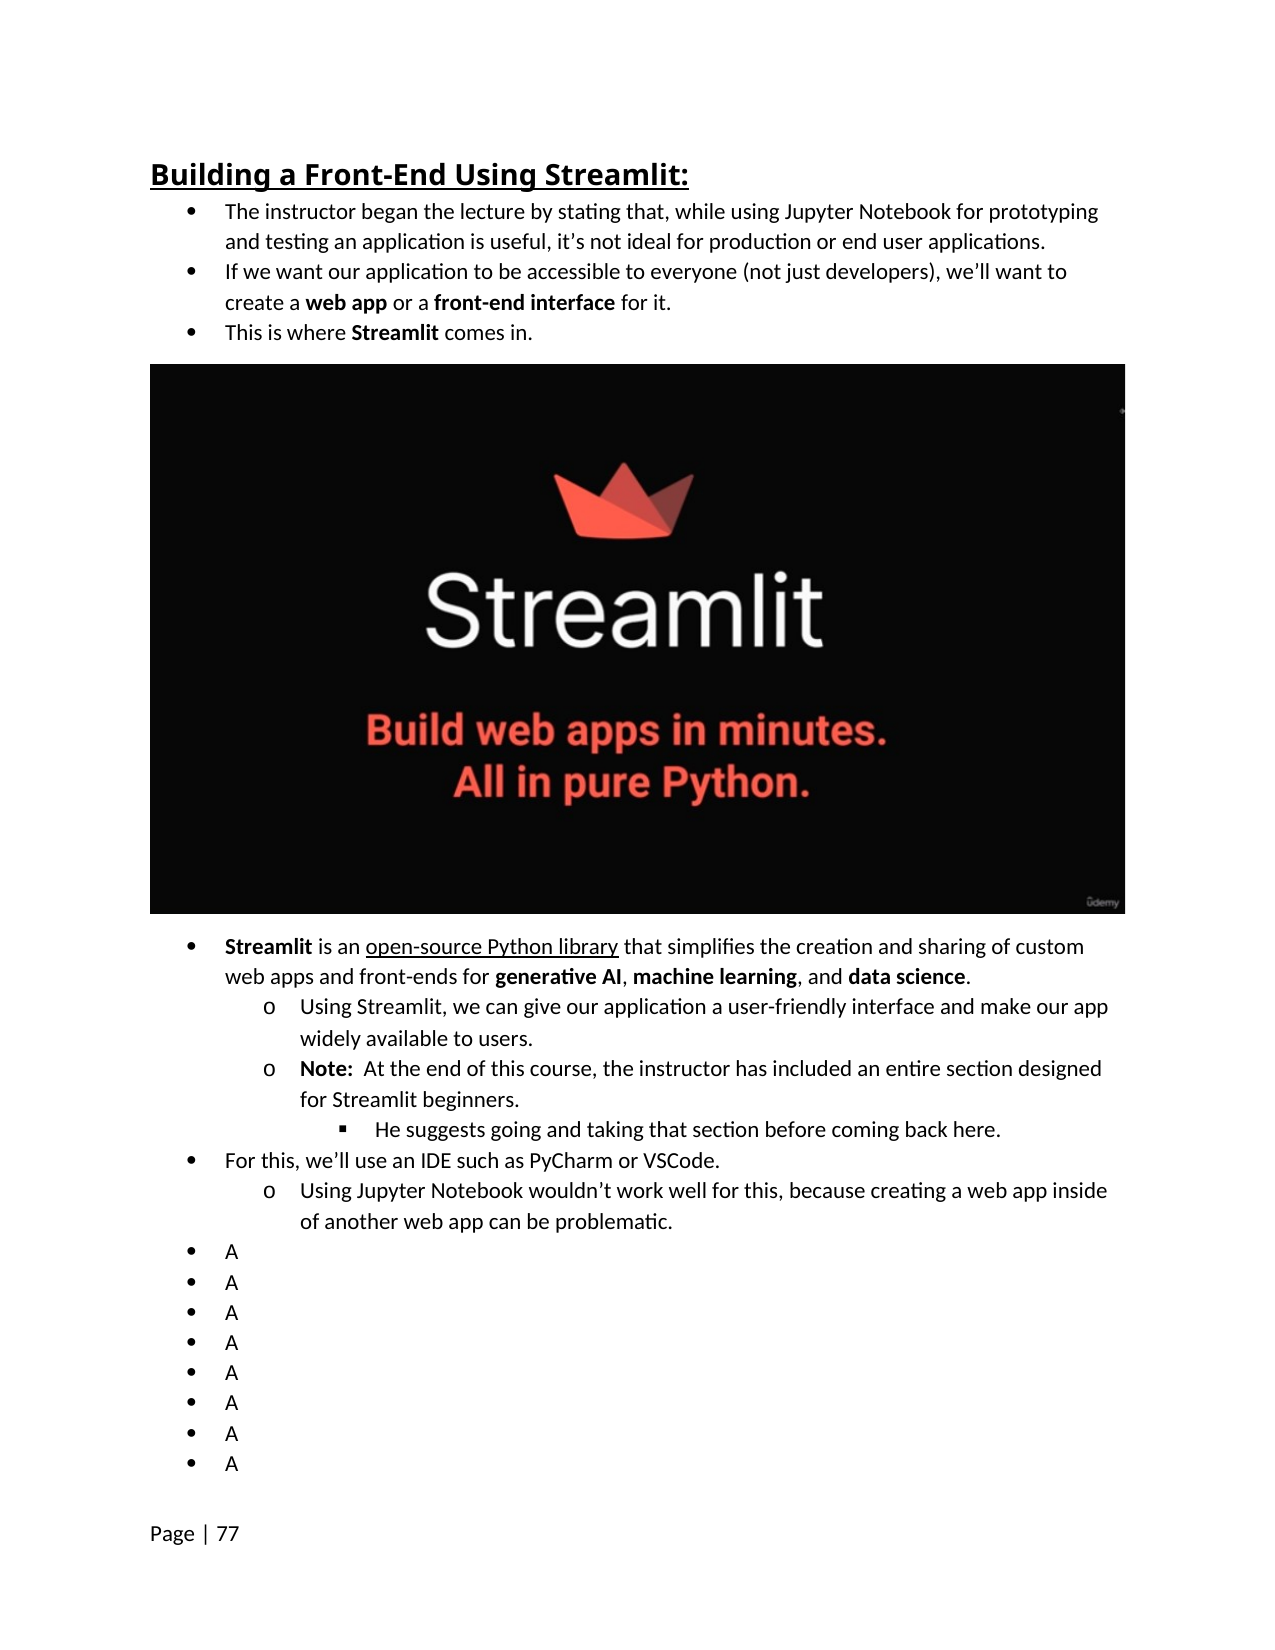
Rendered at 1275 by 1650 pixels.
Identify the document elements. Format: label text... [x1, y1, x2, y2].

list This is where Streamlit comes in. [187, 318, 1125, 346]
list If we want our application to be accessible to everyone (not just developers), we’ll want to create a web app or a front-end interface for it. [187, 257, 1125, 316]
list Using Jupyter Notebook wouldn’t work well for this, because creating a web app inside of another web app can be problematic. [262, 1176, 1125, 1235]
list For this, we’ll use an IDE such as PyCharm or VSCode. [187, 1146, 1125, 1174]
list He suggests going and taking that section before coming back here. [337, 1116, 1125, 1143]
list A [187, 1449, 1125, 1477]
list A [187, 1237, 1125, 1266]
subtitle Building a Front-End Using Streamlit: [150, 154, 1125, 194]
list Note: At the end of this course, the instructor has included an entire section designed for Streamlit beginners. [262, 1054, 1125, 1113]
list Using Streamlit, we can give our application a user-friendly interface and make our app widely available to users. [262, 992, 1125, 1052]
list A [187, 1328, 1125, 1356]
list Streamlit is an open-source Python library that simplifies the creation and sharing of custom web apps and front-ends for generative AI, machine learning, and data science. [187, 932, 1125, 990]
list A [187, 1298, 1125, 1326]
list A [187, 1268, 1125, 1296]
list A [187, 1358, 1125, 1386]
list A [187, 1419, 1125, 1447]
list The instructor began the lecture by stating that, while using Jupyter Notebook for prototyping and testing an application is useful, it’s not ideal for production or end user applications. [187, 197, 1125, 255]
list A [187, 1388, 1125, 1417]
picture [150, 364, 1125, 914]
